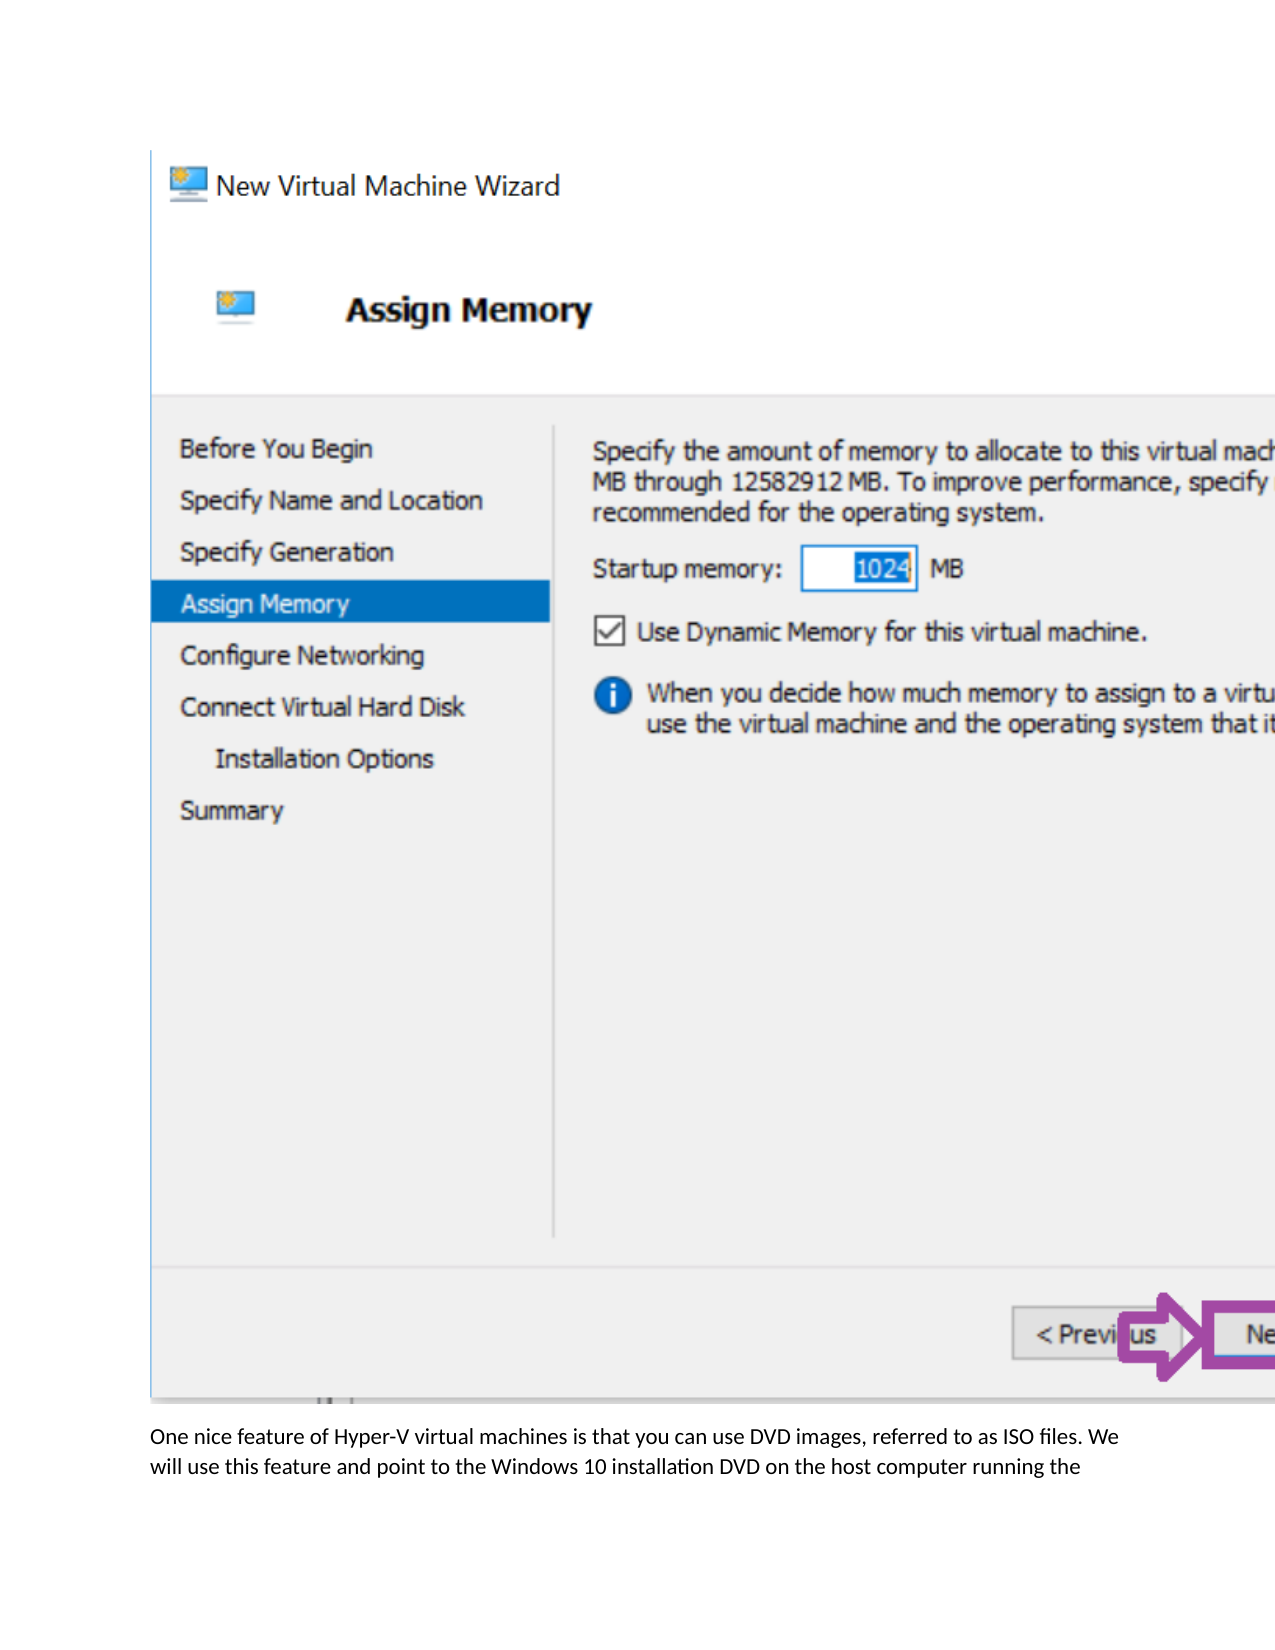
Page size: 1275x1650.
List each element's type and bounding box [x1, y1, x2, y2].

picture [150, 150, 1275, 1404]
text [150, 1422, 1125, 1480]
